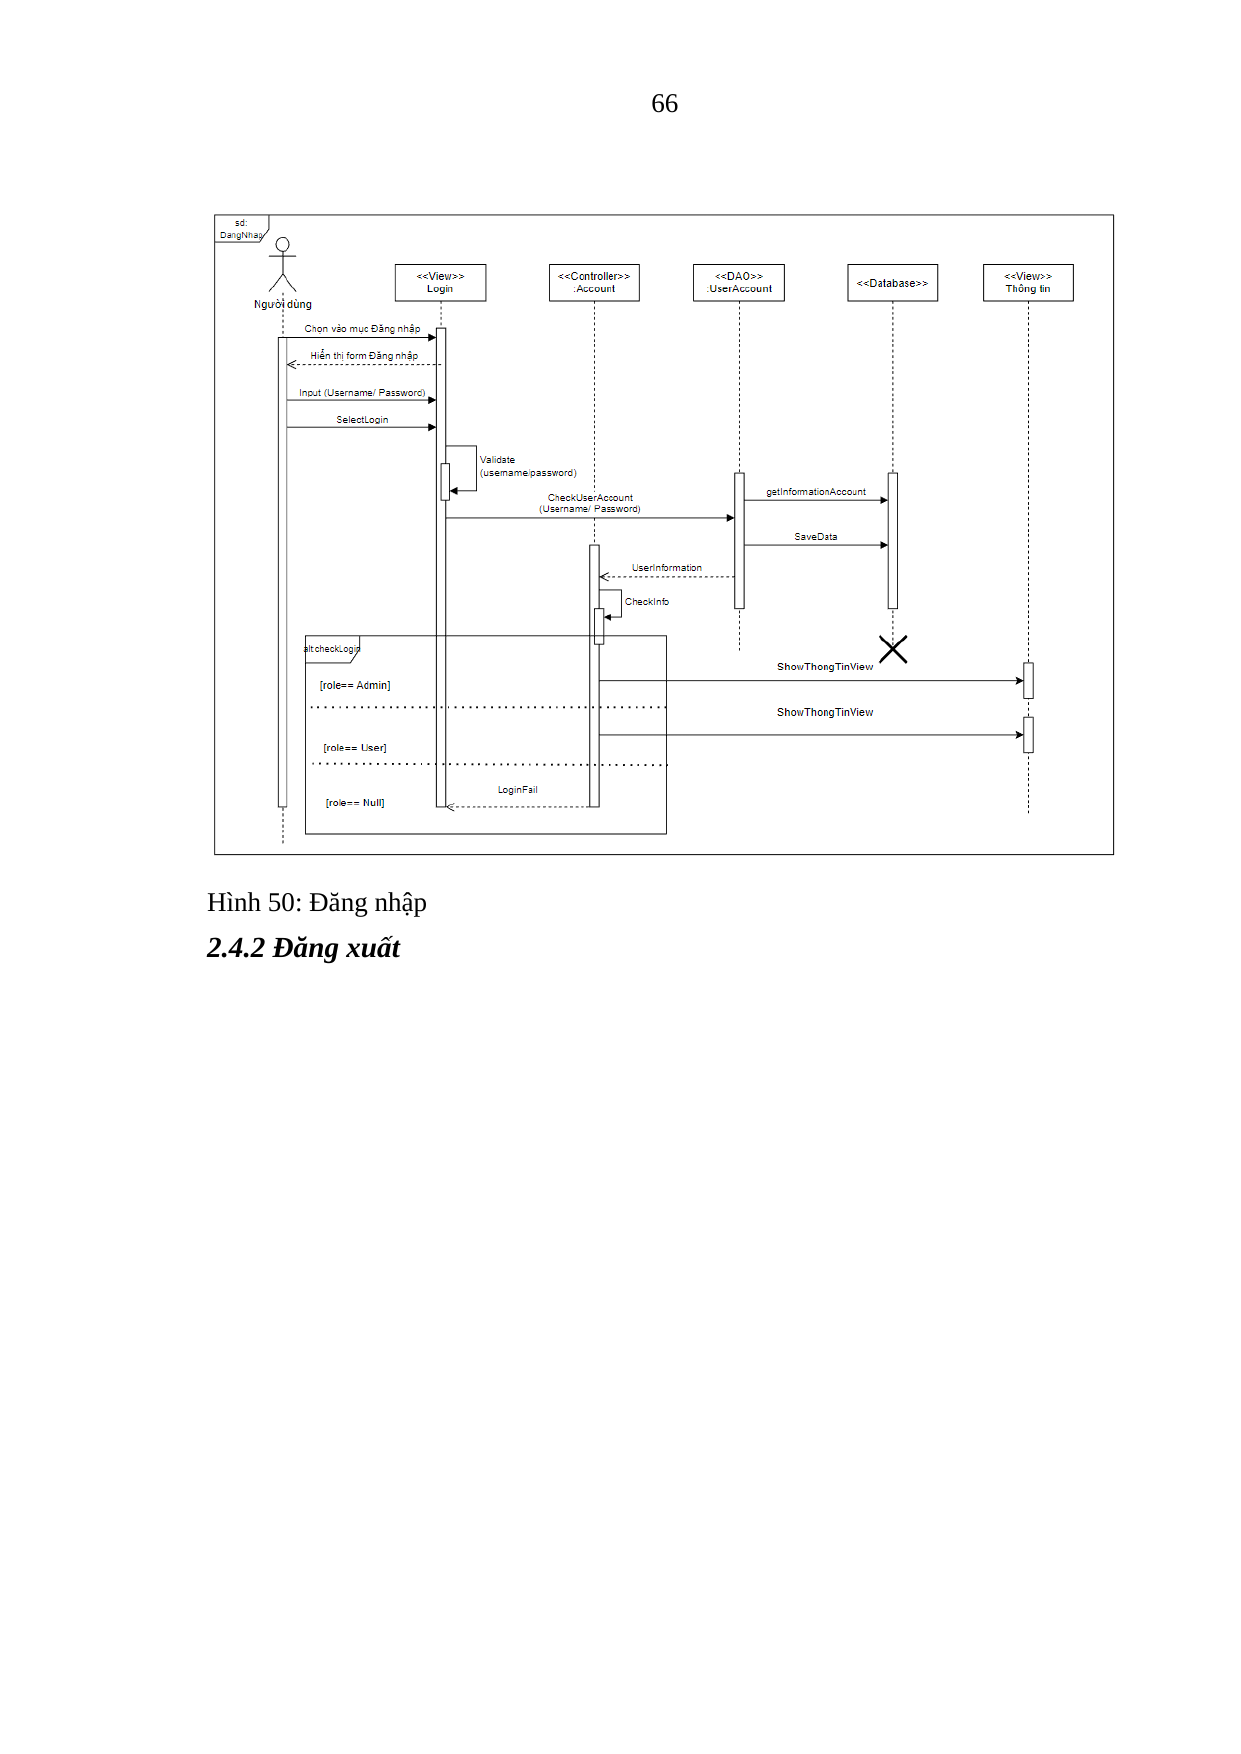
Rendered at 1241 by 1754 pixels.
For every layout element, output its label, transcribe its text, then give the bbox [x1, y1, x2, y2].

subtitle Đăng xuất [207, 930, 1122, 963]
picture [206, 206, 1123, 859]
